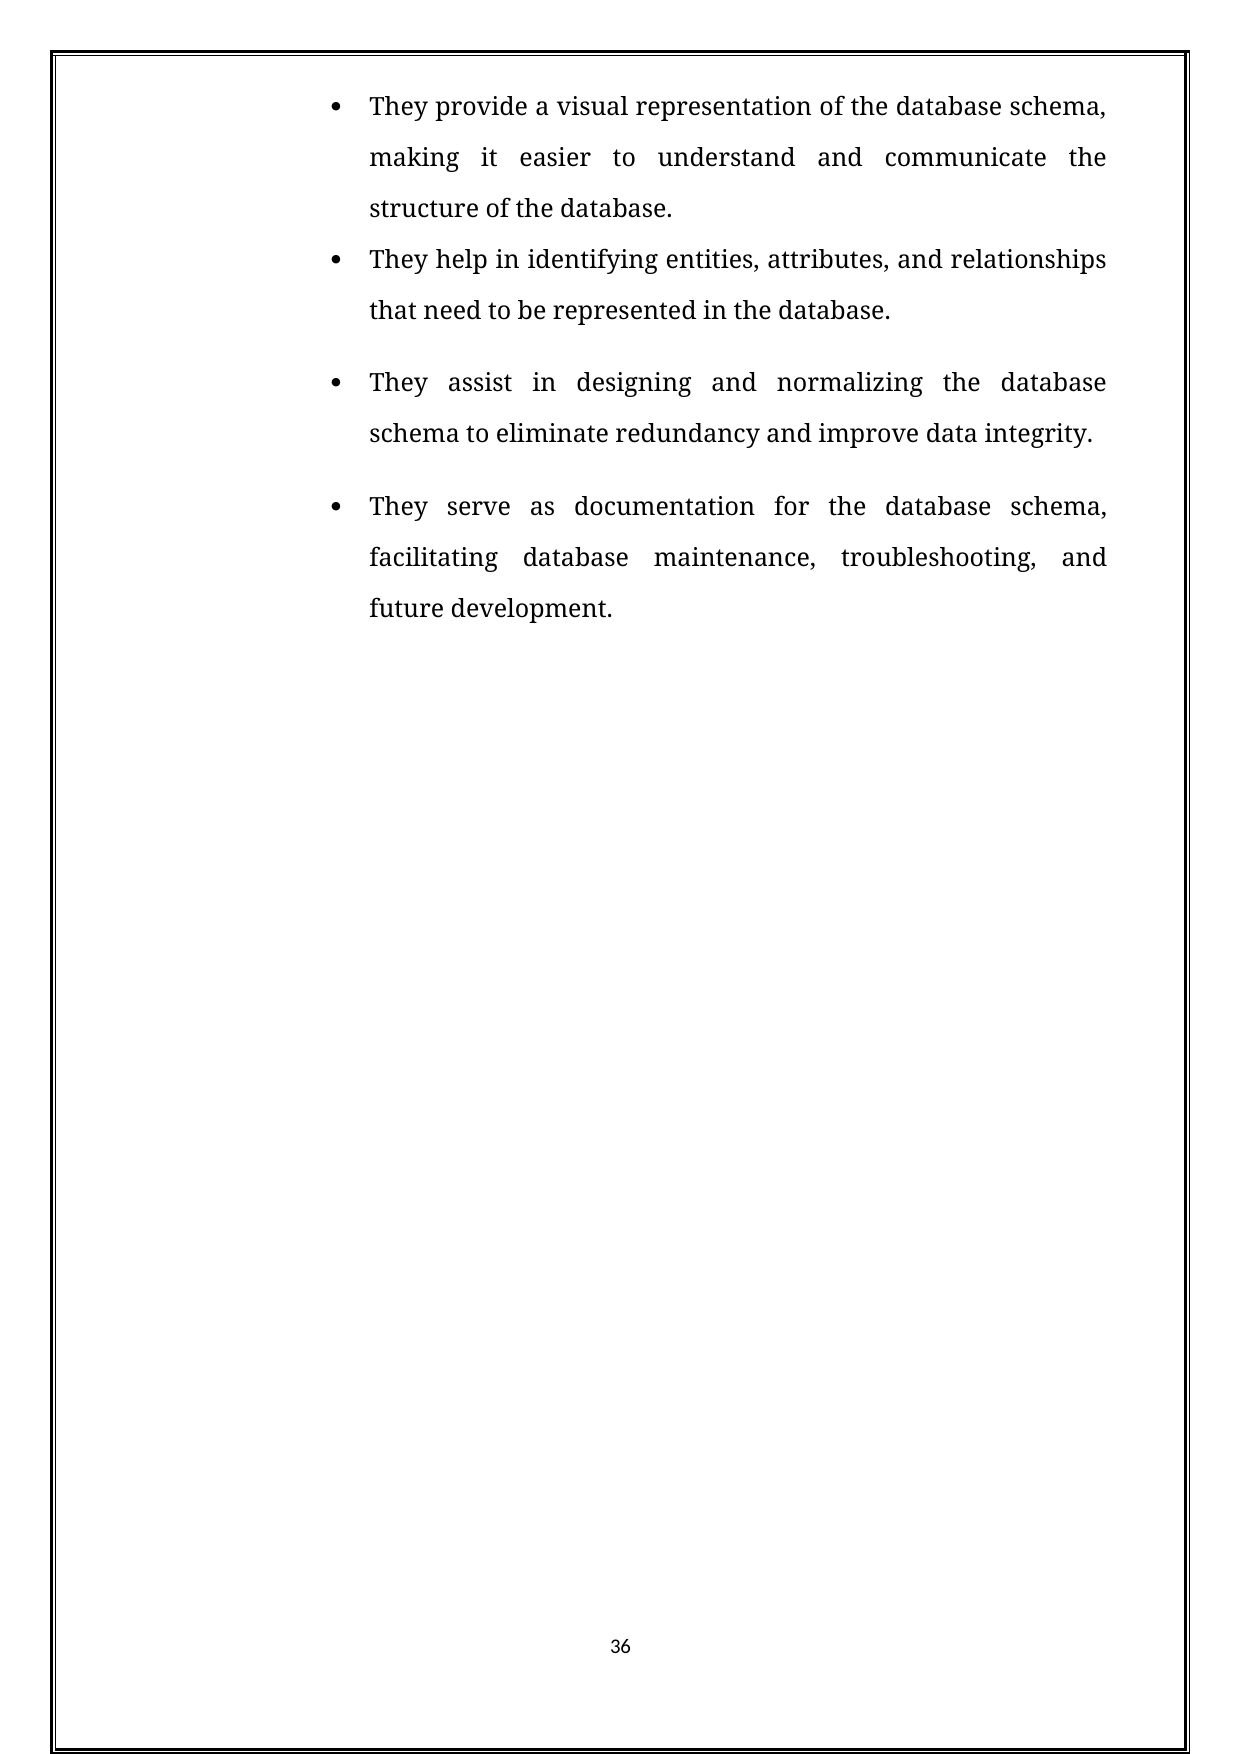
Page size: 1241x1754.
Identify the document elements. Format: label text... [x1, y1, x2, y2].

list They serve as documentation for the database schema, facilitating database maintenance, troubleshooting, and future development. [332, 488, 1107, 624]
list They help in identifying entities, attributes, and relationships that need to be represented in the database. [332, 242, 1107, 327]
list They provide a visual representation of the database schema, making it easier to understand and communicate the structure of the database. [332, 89, 1107, 225]
list They assist in designing and normalizing the database schema to eliminate redundancy and improve data integrity. [332, 365, 1107, 450]
